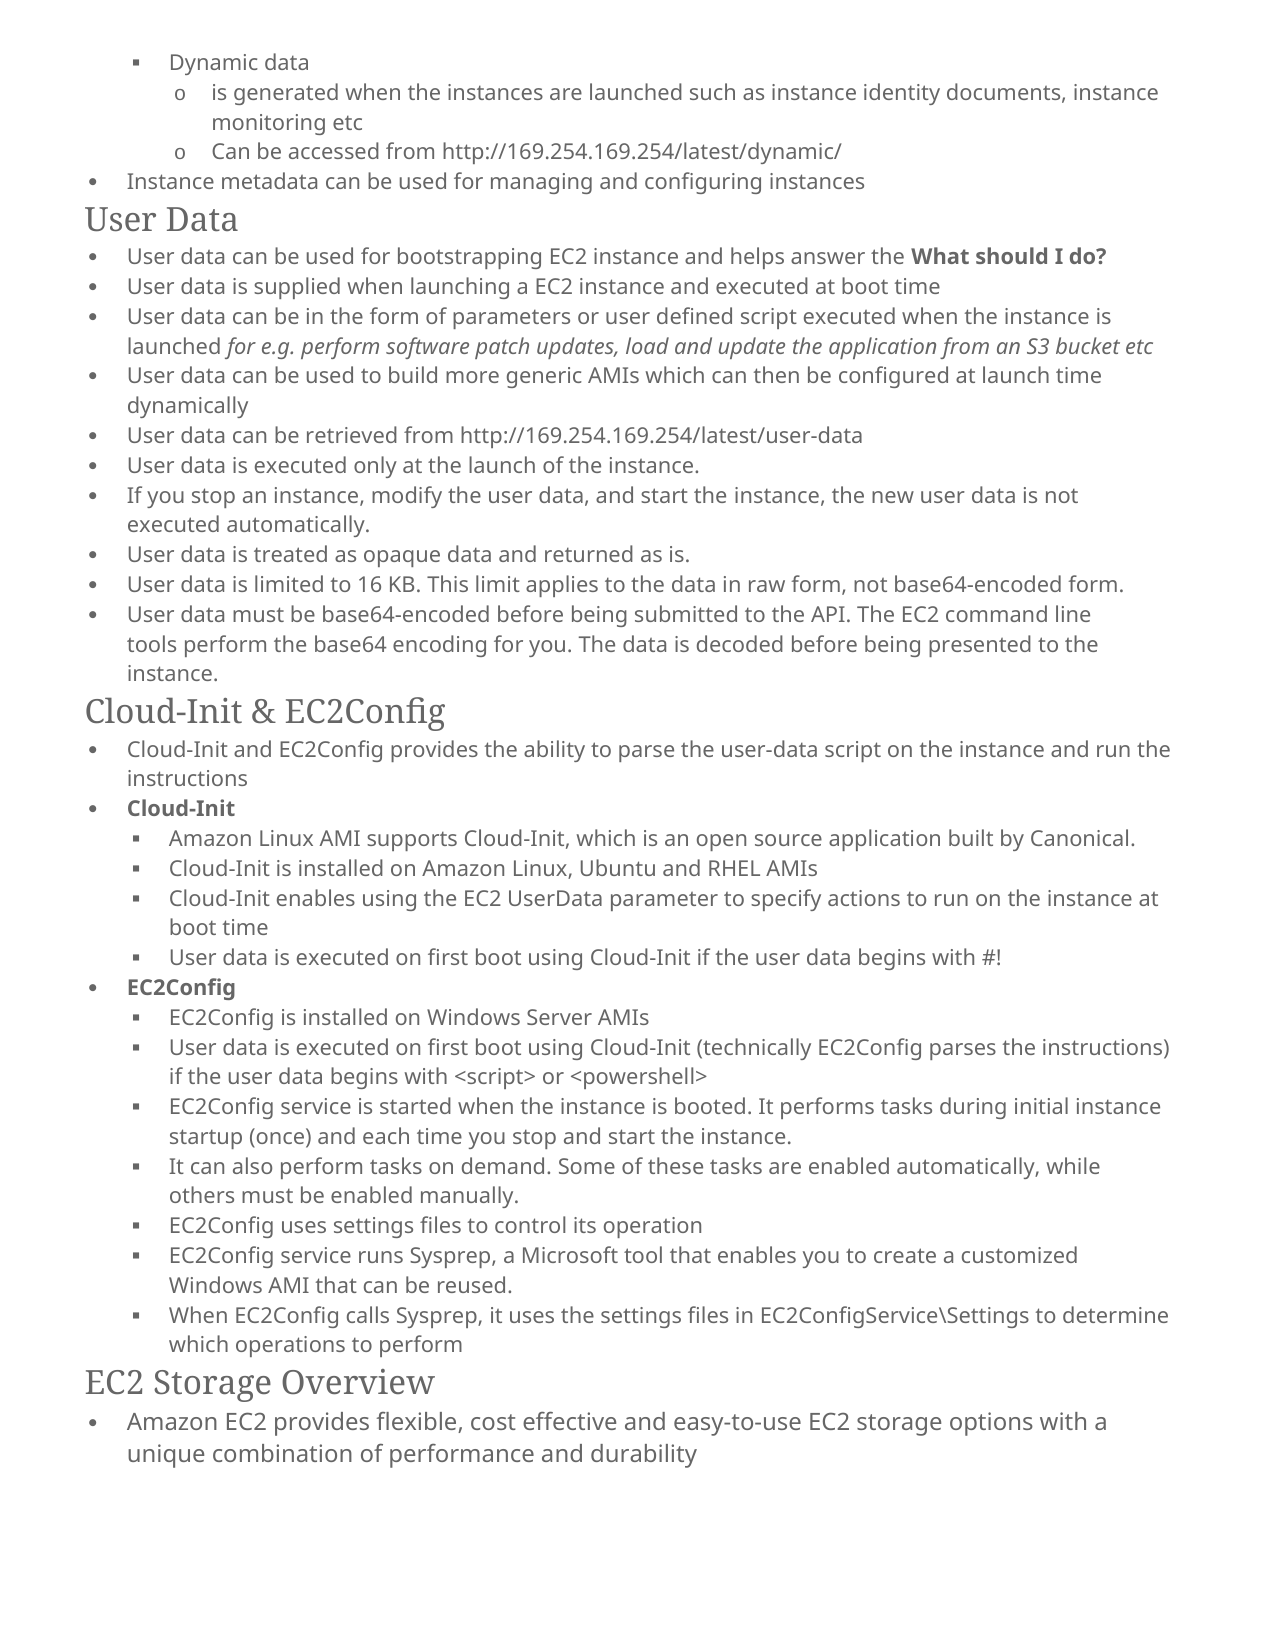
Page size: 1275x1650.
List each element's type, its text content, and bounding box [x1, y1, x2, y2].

list If you stop an instance, modify the user data, and start the instance, the new user data is not executed automatically. [89, 479, 1172, 539]
list User data is treated as opaque data and returned as is. [89, 539, 1172, 569]
list EC2Config [89, 972, 1172, 1002]
list is generated when the instances are launched such as instance identity documents, instance monitoring etc [173, 77, 1172, 136]
list Dynamic data [131, 47, 1172, 77]
list Cloud-Init and EC2Config provides the ability to parse the user-data script on the instance and run the instructions [89, 733, 1172, 793]
list EC2Config is installed on Windows Server AMIs [131, 1002, 1172, 1031]
list User data is executed on first boot using Cloud-Init (technically EC2Config parses the instructions) if the user data begins with <script> or <powershell> [131, 1031, 1172, 1091]
list User data can be used for bootstrapping EC2 instance and helps answer the What should I do? [89, 241, 1172, 271]
list Cloud-Init is installed on Amazon Linux, Ubuntu and RHEL AMIs [131, 853, 1172, 882]
list User data must be base64-encoded before being submitted to the API. The EC2 command line tools perform the base64 encoding for you. The data is decoded before being presented to the instance. [89, 599, 1172, 688]
list User data is executed on first boot using Cloud-Init if the user data begins with #! [131, 942, 1172, 972]
list User data is supplied when launching a EC2 instance and executed at boot time [89, 271, 1172, 301]
list User data is limited to 16 KB. This limit applies to the data in raw form, not base64-encoded form. [89, 569, 1172, 599]
list User data is executed only at the launch of the instance. [89, 450, 1172, 479]
text Cloud-Init & EC2Config [84, 688, 1172, 733]
list Cloud-Init enables using the EC2 UserData parameter to specify actions to run on the instance at boot time [131, 882, 1172, 942]
list EC2Config service runs Sysprep, a Microsoft tool that enables you to create a customized Windows AMI that can be reused. [131, 1240, 1172, 1299]
list EC2Config uses settings files to control its operation [131, 1210, 1172, 1240]
list Cloud-Init [89, 793, 1172, 823]
list It can also perform tasks on demand. Some of these tasks are enabled automatically, while others must be enabled manually. [131, 1151, 1172, 1210]
list User data can be in the form of parameters or user defined script executed when the instance is launched for e.g. perform software patch updates, load and update the application from an S3 bucket etc [89, 301, 1172, 360]
list Can be accessed from http://169.254.169.254/latest/dynamic/ [173, 136, 1172, 166]
list EC2Config service is started when the instance is booted. It performs tasks during initial instance startup (once) and each time you stop and start the instance. [131, 1091, 1172, 1151]
list When EC2Config calls Sysprep, it uses the settings files in EC2ConfigService\Settings to determine which operations to perform [131, 1299, 1172, 1359]
list Amazon Linux AMI supports Cloud-Init, which is an open source application built by Canonical. [131, 823, 1172, 853]
list User data can be retrieved from http://169.254.169.254/latest/user-data [89, 420, 1172, 450]
list Amazon EC2 provides flexible, cost effective and easy-to-use EC2 storage options with a unique combination of performance and durability [89, 1404, 1172, 1470]
list Instance metadata can be used for managing and configuring instances [89, 166, 1172, 196]
text EC2 Storage Overview [84, 1359, 1172, 1404]
text User Data [84, 196, 1172, 241]
list User data can be used to build more generic AMIs which can then be configured at launch time dynamically [89, 360, 1172, 420]
